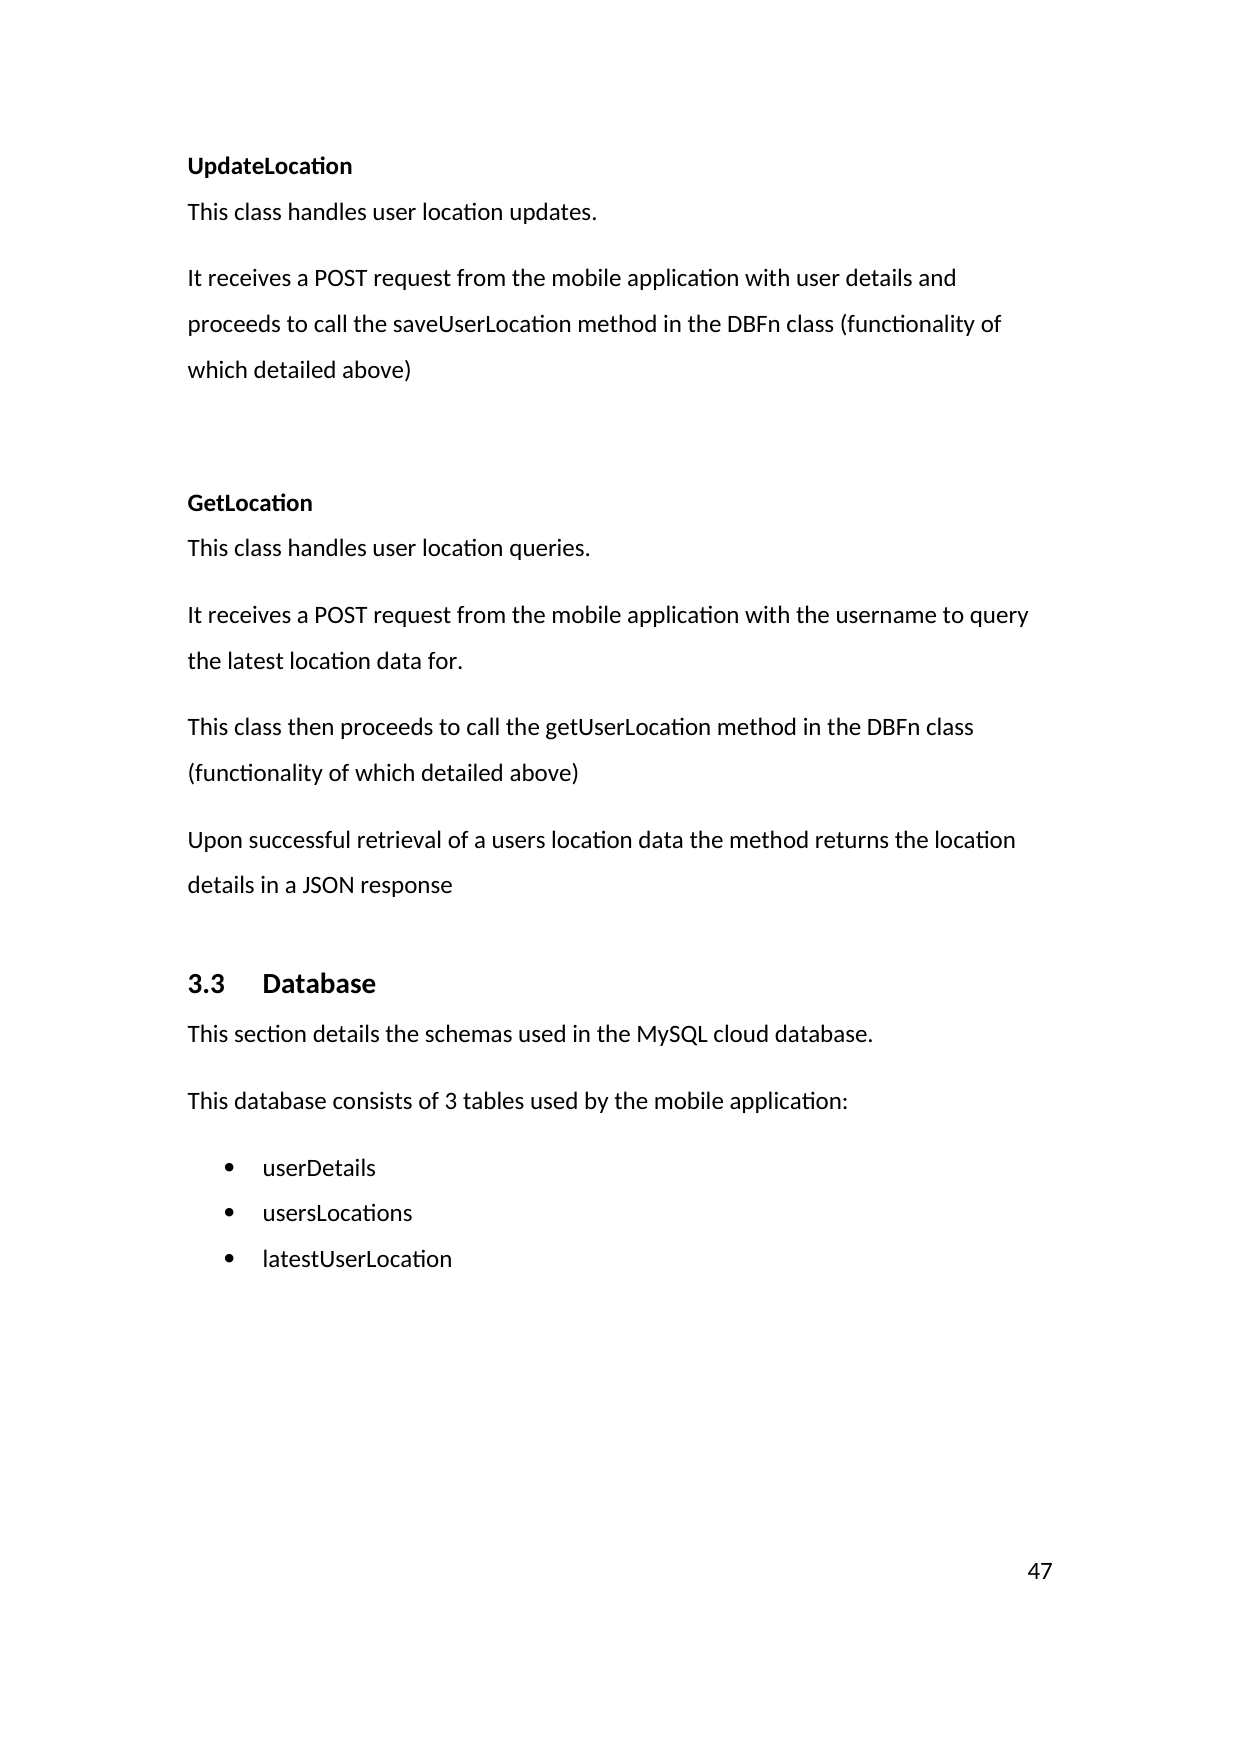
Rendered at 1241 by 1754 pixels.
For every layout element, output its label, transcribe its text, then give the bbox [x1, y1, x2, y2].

text This section details the schemas used in the MySQL cloud database. [187, 1019, 1053, 1049]
subtitle UpdateLocation [187, 150, 1053, 181]
text This class handles user location updates. [187, 196, 1053, 226]
subtitle 3.3 Database [187, 965, 1053, 1001]
text It receives a POST request from the mobile application with user details and proceeds to call the saveUserLocation method in the DBFn class (functionality of which detailed above) [187, 262, 1053, 384]
text Upon successful retrieval of a users location data the method returns the location details in a JSON response [187, 824, 1053, 900]
text This class then proceeds to call the getUserLocation method in the DBFn class (functionality of which detailed above) [187, 711, 1053, 788]
text It receives a POST request from the mobile application with the username to query the latest location data for. [187, 599, 1053, 675]
list usersLocations [225, 1197, 1053, 1228]
text This class handles user location queries. [187, 533, 1053, 563]
list latestUserLocation [225, 1243, 1053, 1274]
list userDetails [225, 1152, 1053, 1182]
subtitle GetLocation [187, 487, 1053, 517]
text This database consists of 3 tables used by the mobile application: [187, 1085, 1053, 1116]
